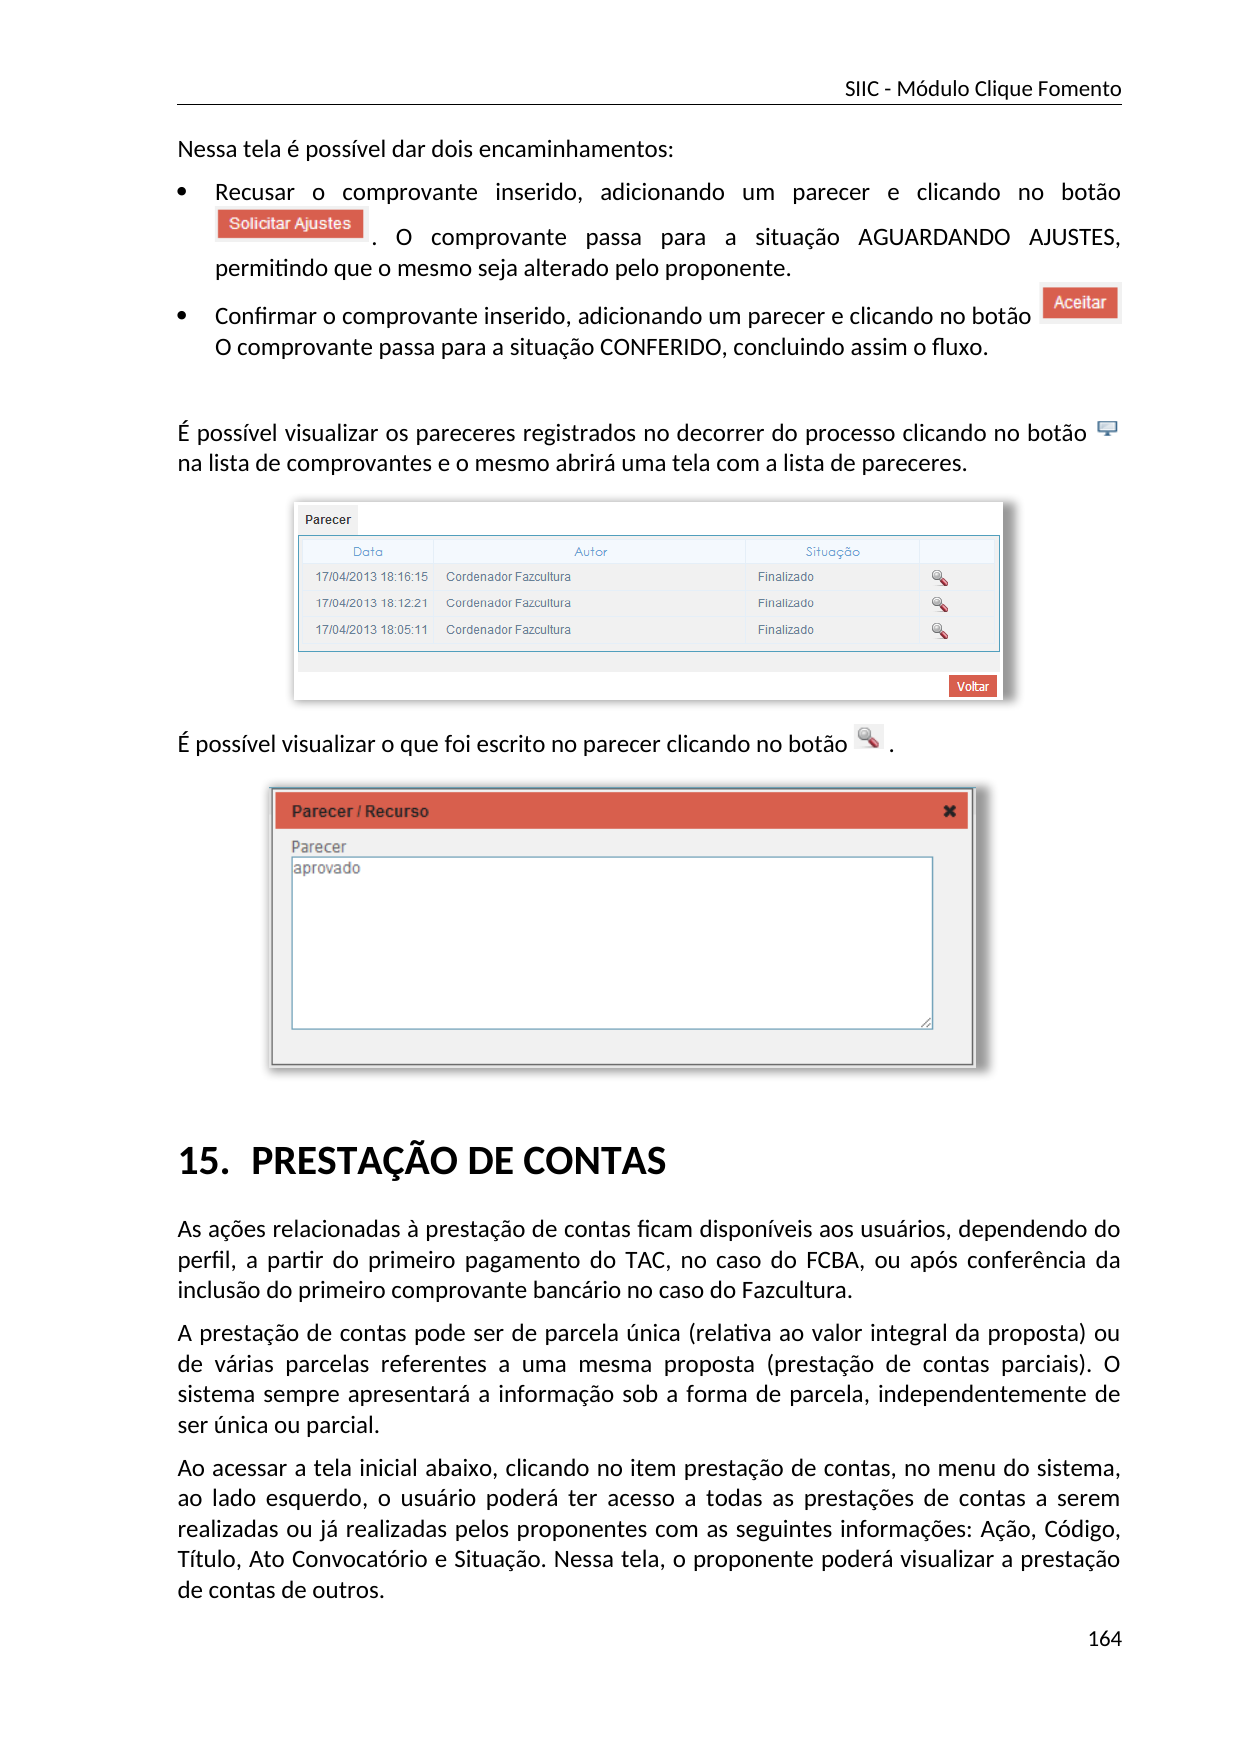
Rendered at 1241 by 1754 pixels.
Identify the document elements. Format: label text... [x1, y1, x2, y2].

list Confirmar o comprovante inserido, adicionando um parecer e clicando no botão O comprovante passa para a situação CONFERIDO, concluindo assim o fluxo. [177, 282, 1122, 361]
text Ao acessar a tela inicial abaixo, clicando no item prestação de contas, no menu do sistema, ao lado esquerdo, o usuário poderá ter acesso a todas as prestações de contas a serem realizadas ou já realizadas pelos proponentes com as seguintes informações: Ação, Código, Título, Ato Convocatório e Situação. Nessa tela, o proponente poderá visualizar a prestação de contas de outros. [177, 1452, 1122, 1605]
list Recusar o comprovante inserido, adicionando um parecer e clicando no botão . O comprovante passa para a situação AGUARDANDO AJUSTES, permitindo que o mesmo seja alterado pelo proponente. [177, 176, 1122, 282]
text É possível visualizar o que foi escrito no parecer clicando no botão . [177, 725, 1122, 759]
text PRESTAÇÃO DE CONTAS [177, 1134, 1122, 1185]
text As ações relacionadas à prestação de contas ficam disponíveis aos usuários, dependendo do perfil, a partir do primeiro pagamento do TAC, no caso do FCBA, ou após conferência da inclusão do primeiro comprovante bancário no caso do Fazcultura. [177, 1213, 1122, 1305]
text A prestação de contas pode ser de parcela única (relativa ao valor integral da proposta) ou de várias parcelas referentes a uma mesma proposta (prestação de contas parciais). O sistema sempre apresentará a informação sob a forma de parcela, independentemente de ser única ou parcial. [177, 1317, 1122, 1439]
text É possível visualizar os pareceres registrados no decorrer do processo clicando no botão na lista de comprovantes e o mesmo abrirá uma tela com a lista de pareceres. [177, 417, 1122, 478]
text Nessa tela é possível dar dois encaminhamentos: [177, 133, 1122, 163]
